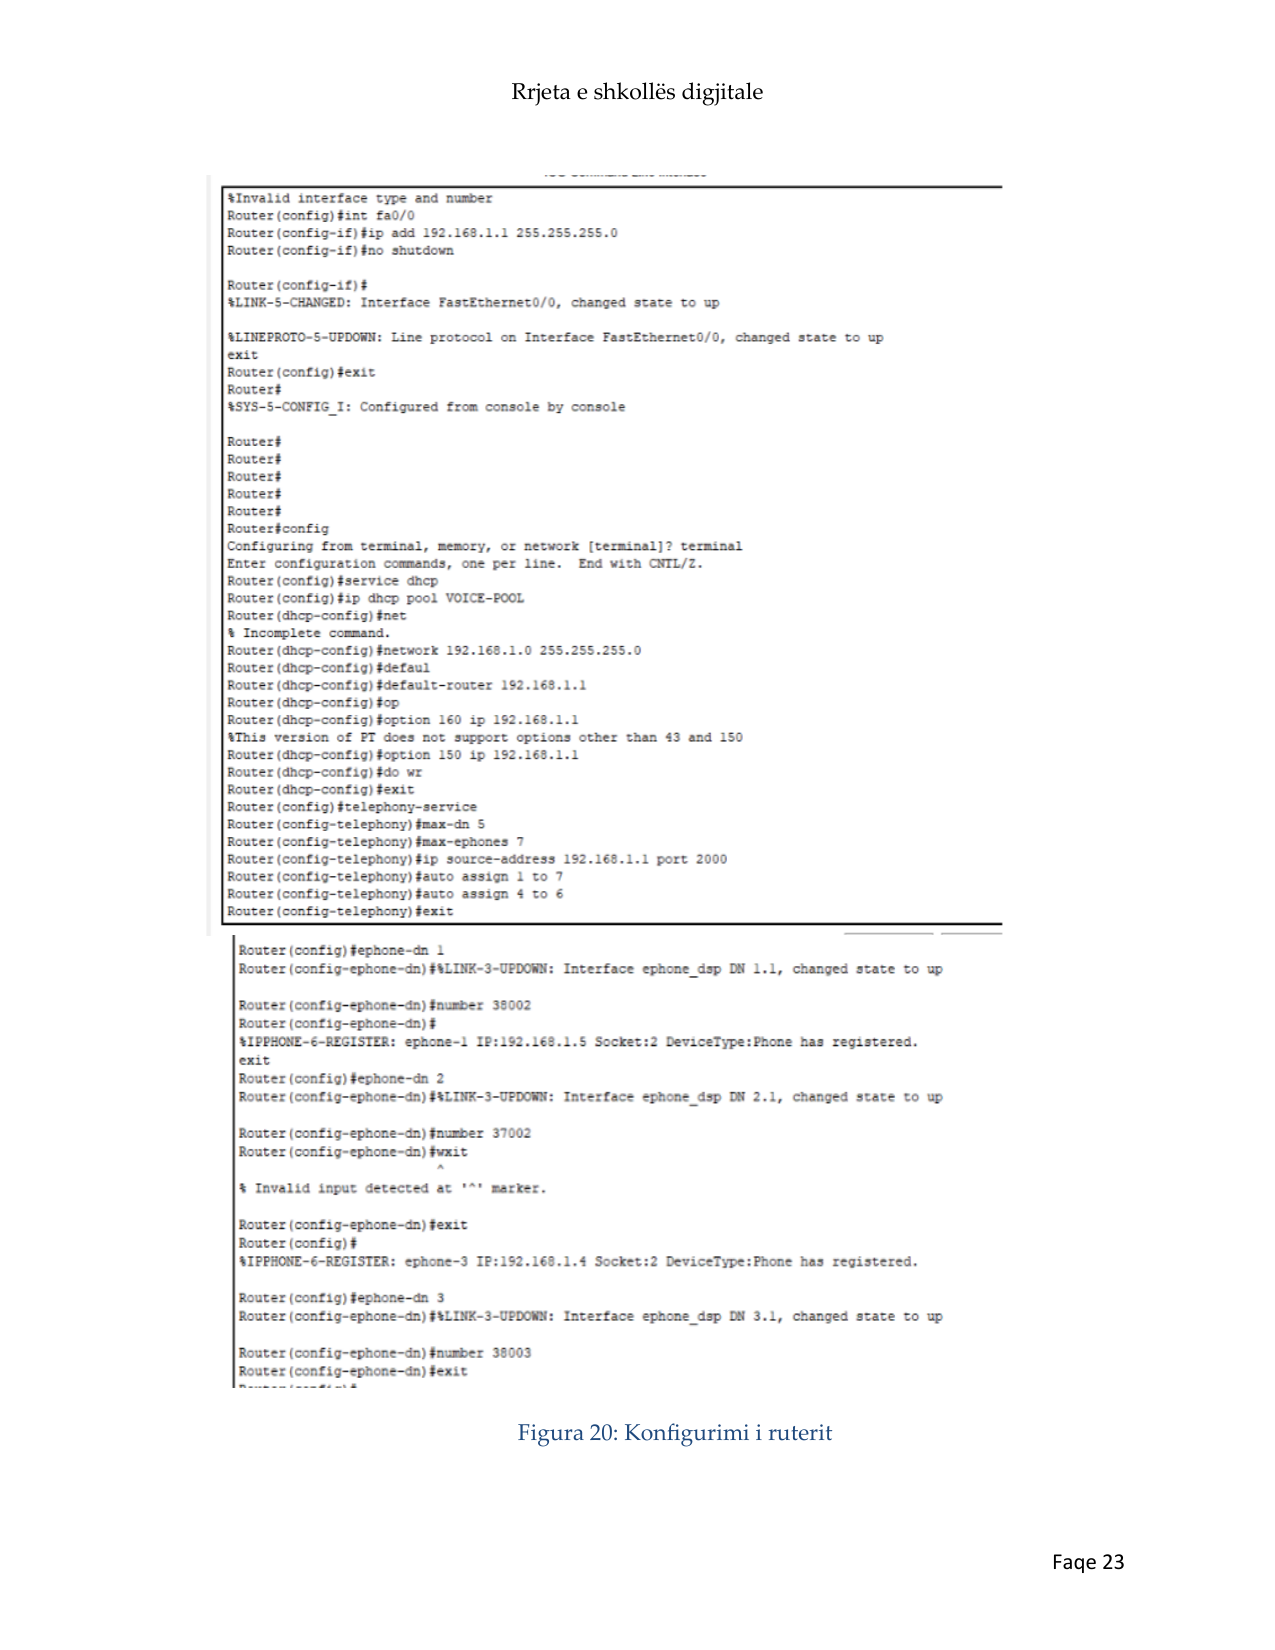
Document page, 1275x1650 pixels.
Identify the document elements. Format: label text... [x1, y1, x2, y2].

text Figura 20: Konfigurimi i ruterit [150, 1416, 1125, 1447]
picture [203, 175, 1016, 1388]
